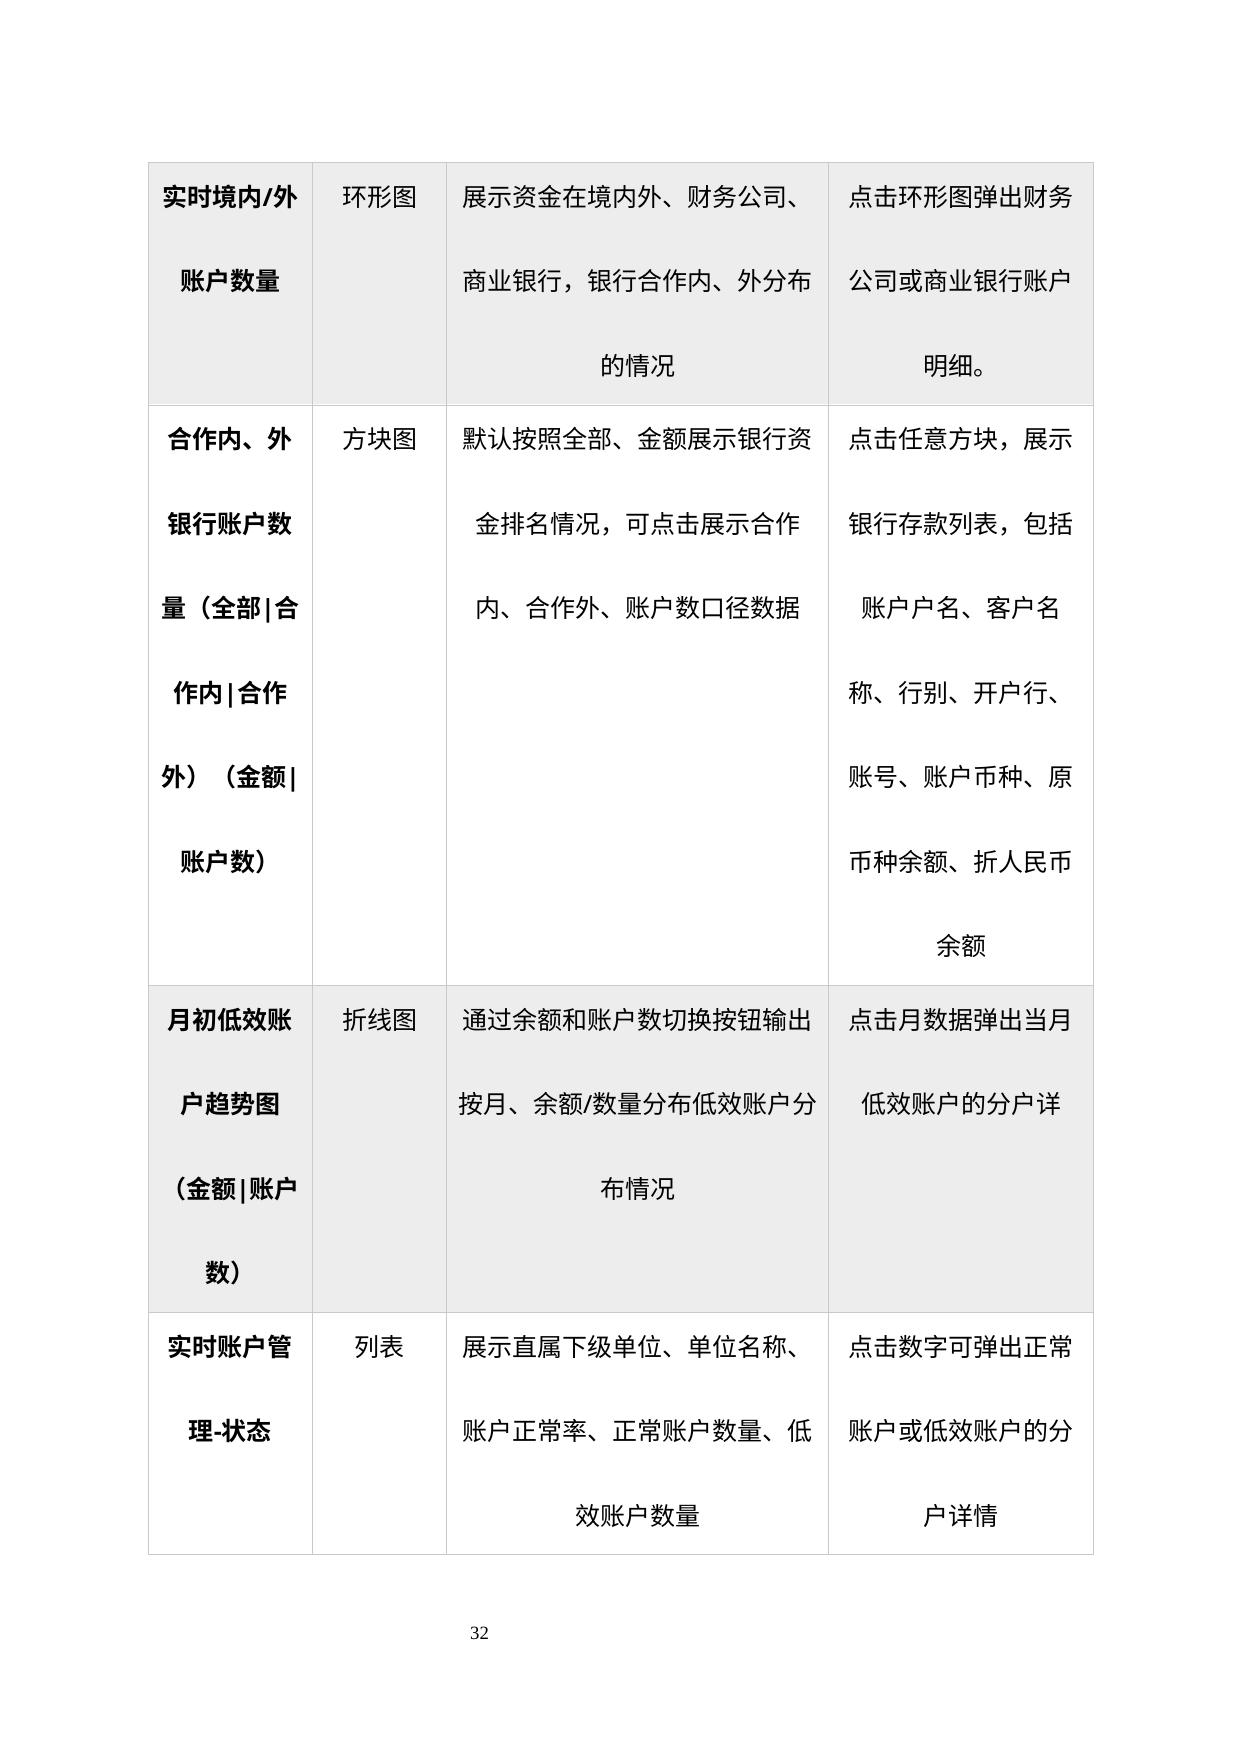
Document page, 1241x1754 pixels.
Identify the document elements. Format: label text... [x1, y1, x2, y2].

table_cell 点击数字可弹出正常账户或低效账户的分户详情 [829, 1313, 1093, 1554]
table_cell 月初低效账户趋势图（金额|账户数） [149, 986, 312, 1312]
table_cell 列表 [313, 1313, 446, 1554]
table_cell 点击环形图弹出财务公司或商业银行账户明细。 [829, 163, 1093, 404]
table_cell 默认按照全部、金额展示银行资金排名情况，可点击展示合作内、合作外、账户数口径数据 [447, 406, 828, 985]
table_cell 折线图 [313, 986, 446, 1312]
table_cell 实时账户管理-状态 [149, 1313, 312, 1554]
table_cell 展示直属下级单位、单位名称、账户正常率、正常账户数量、低效账户数量 [447, 1313, 828, 1554]
table_cell 点击月数据弹出当月低效账户的分户详 [829, 986, 1093, 1312]
table_cell 通过余额和账户数切换按钮输出按月、余额/数量分布低效账户分布情况 [447, 986, 828, 1312]
table_cell 实时境内/外账户数量 [149, 163, 312, 404]
table_cell 点击任意方块，展示银行存款列表，包括账户户名、客户名称、行别、开户行、账号、账户币种、原币种余额、折人民币余额 [829, 406, 1093, 985]
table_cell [447, 163, 828, 404]
table_cell 环形图 [313, 163, 446, 404]
table_cell 方块图 [313, 406, 446, 985]
table_cell 合作内、外银行账户数量（全部|合作内|合作外）（金额|账户数） [149, 406, 312, 985]
